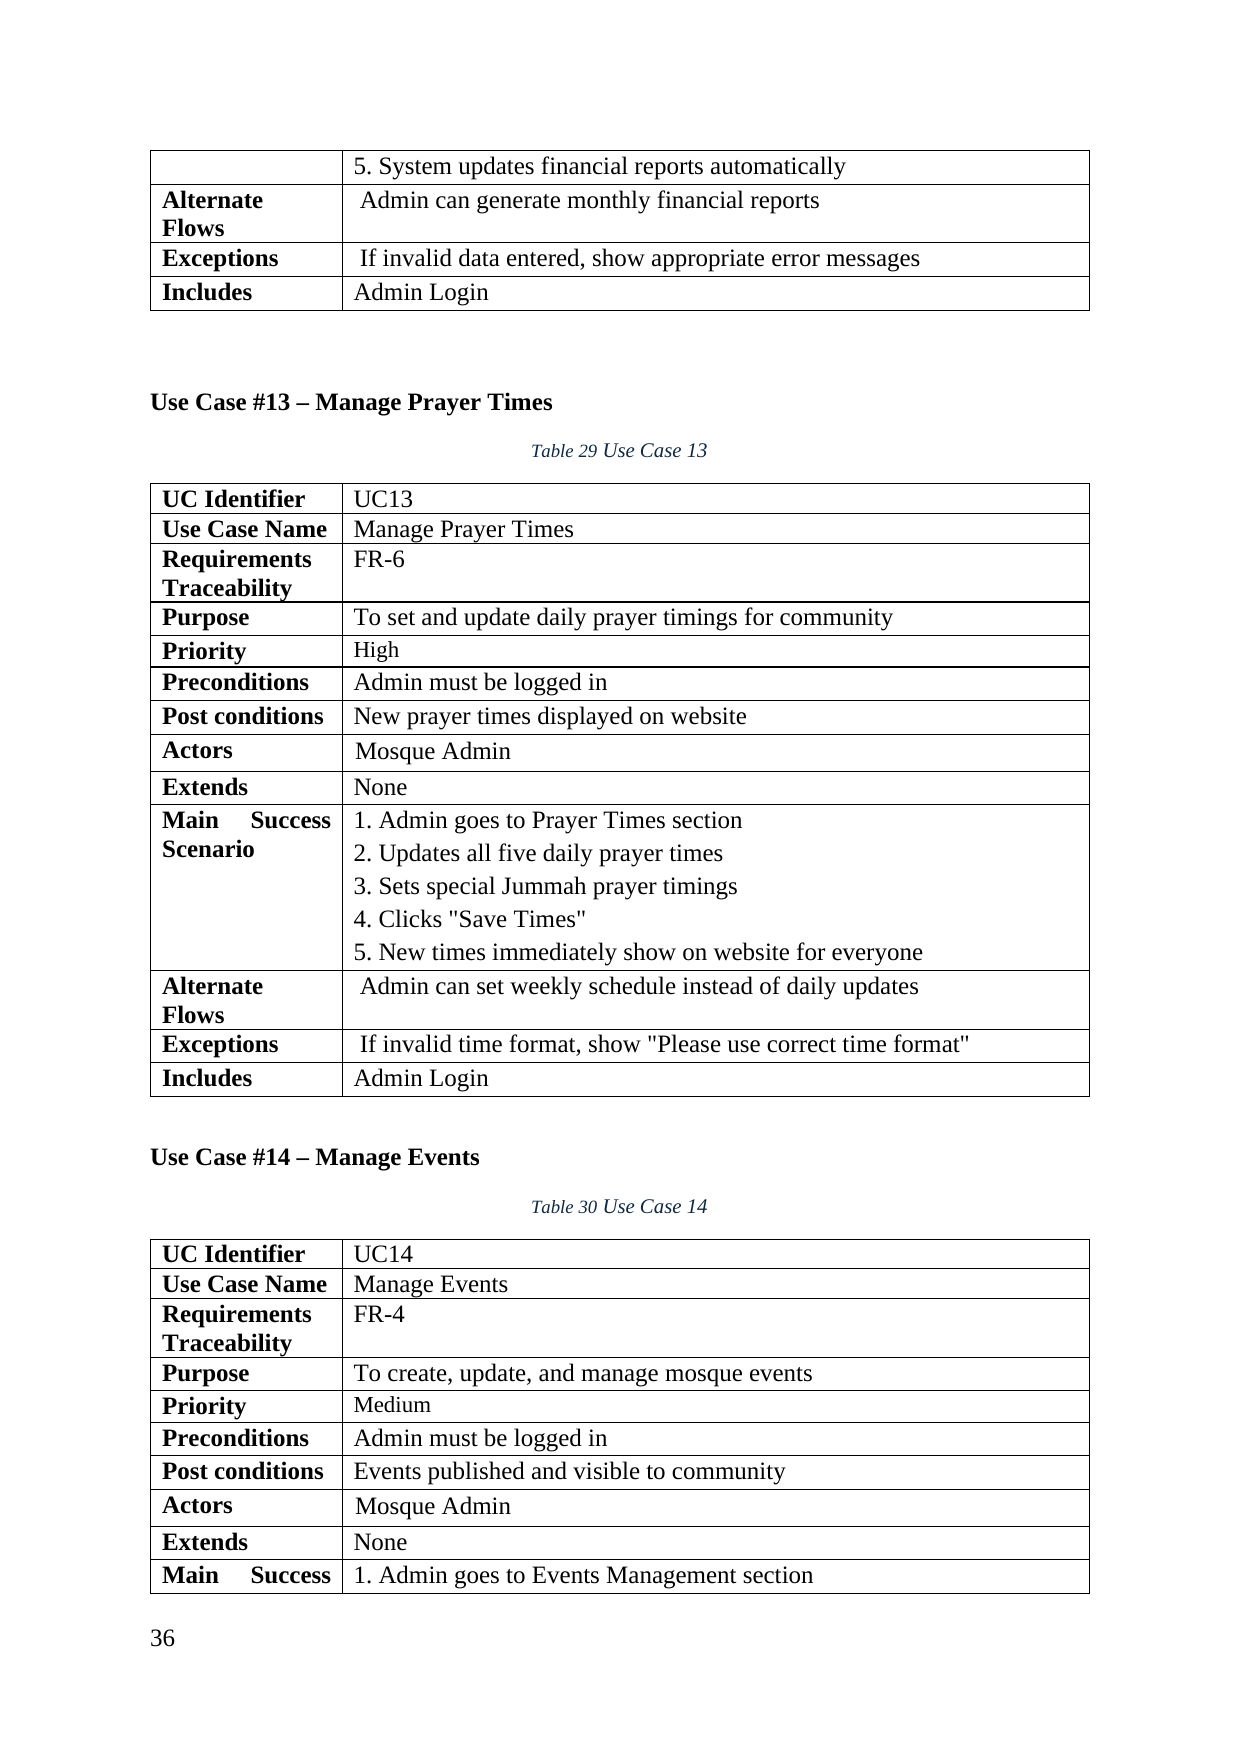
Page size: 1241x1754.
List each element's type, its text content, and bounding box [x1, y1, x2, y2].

table_cell Use Case Name [151, 1269, 342, 1298]
table_cell 1. Admin goes to Prayer Times section 2. Updates all five daily prayer times 3. Sets special Jummah prayer timings 4. Clicks "Save Times" 5. New times immediately show on website for everyone [343, 805, 1089, 970]
table_cell Extends [151, 1527, 342, 1559]
table_cell Post conditions [151, 701, 342, 734]
table_cell Extends [151, 772, 342, 804]
table_cell If invalid time format, show "Please use correct time format" [343, 1030, 1089, 1062]
table_header UC14 [343, 1240, 1089, 1268]
table_cell [343, 735, 1089, 771]
table_cell Exceptions [151, 1030, 342, 1062]
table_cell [151, 151, 342, 184]
table_cell High [343, 636, 1089, 666]
table_cell Manage Events [343, 1269, 1089, 1298]
table_cell Requirements Traceability [151, 544, 342, 601]
table_cell FR-4 [343, 1299, 1089, 1357]
table_cell Manage Prayer Times [343, 514, 1089, 543]
table_cell Priority [151, 1391, 342, 1422]
table_cell Admin must be logged in [343, 1423, 1089, 1455]
table_cell Actors [151, 1490, 342, 1526]
table_cell Admin Login [343, 277, 1089, 309]
table_cell Medium [343, 1391, 1089, 1422]
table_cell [343, 151, 1089, 184]
table_cell Admin can set weekly schedule instead of daily updates [343, 971, 1089, 1028]
table_cell Purpose [151, 603, 342, 635]
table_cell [343, 1560, 1089, 1593]
table_cell None [343, 772, 1089, 804]
table_cell Alternate Flows [151, 971, 342, 1028]
table_cell Admin must be logged in [343, 668, 1089, 700]
table_cell To create, update, and manage mosque events [343, 1358, 1089, 1390]
table_header UC13 [343, 484, 1089, 513]
table_cell Priority [151, 636, 342, 666]
table_cell To set and update daily prayer timings for community [343, 603, 1089, 635]
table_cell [151, 1560, 342, 1593]
table_cell Admin Login [343, 1063, 1089, 1096]
table_cell Purpose [151, 1358, 342, 1390]
table_header UC Identifier [151, 1240, 342, 1268]
table_cell Preconditions [151, 668, 342, 700]
table_cell Events published and visible to community [343, 1456, 1089, 1489]
table_cell Preconditions [151, 1423, 342, 1455]
table_cell [343, 1490, 1089, 1526]
table_cell If invalid data entered, show appropriate error messages [343, 243, 1089, 276]
table_cell Use Case Name [151, 514, 342, 543]
subtitle Use Case #13 – Manage Prayer Times [150, 387, 1090, 416]
table_cell Main Success Scenario [151, 805, 342, 970]
subtitle Use Case #14 – Manage Events [150, 1142, 1090, 1171]
table_cell Includes [151, 1063, 342, 1096]
table_cell New prayer times displayed on website [343, 701, 1089, 734]
table_cell Admin can generate monthly financial reports [343, 185, 1089, 242]
table_cell None [343, 1527, 1089, 1559]
table_cell Exceptions [151, 243, 342, 276]
table_cell Post conditions [151, 1456, 342, 1489]
table_cell FR-6 [343, 544, 1089, 601]
table_header UC Identifier [151, 484, 342, 513]
table_cell Actors [151, 735, 342, 771]
table_cell Includes [151, 277, 342, 309]
table_cell Alternate Flows [151, 185, 342, 242]
table_cell Requirements Traceability [151, 1299, 342, 1357]
